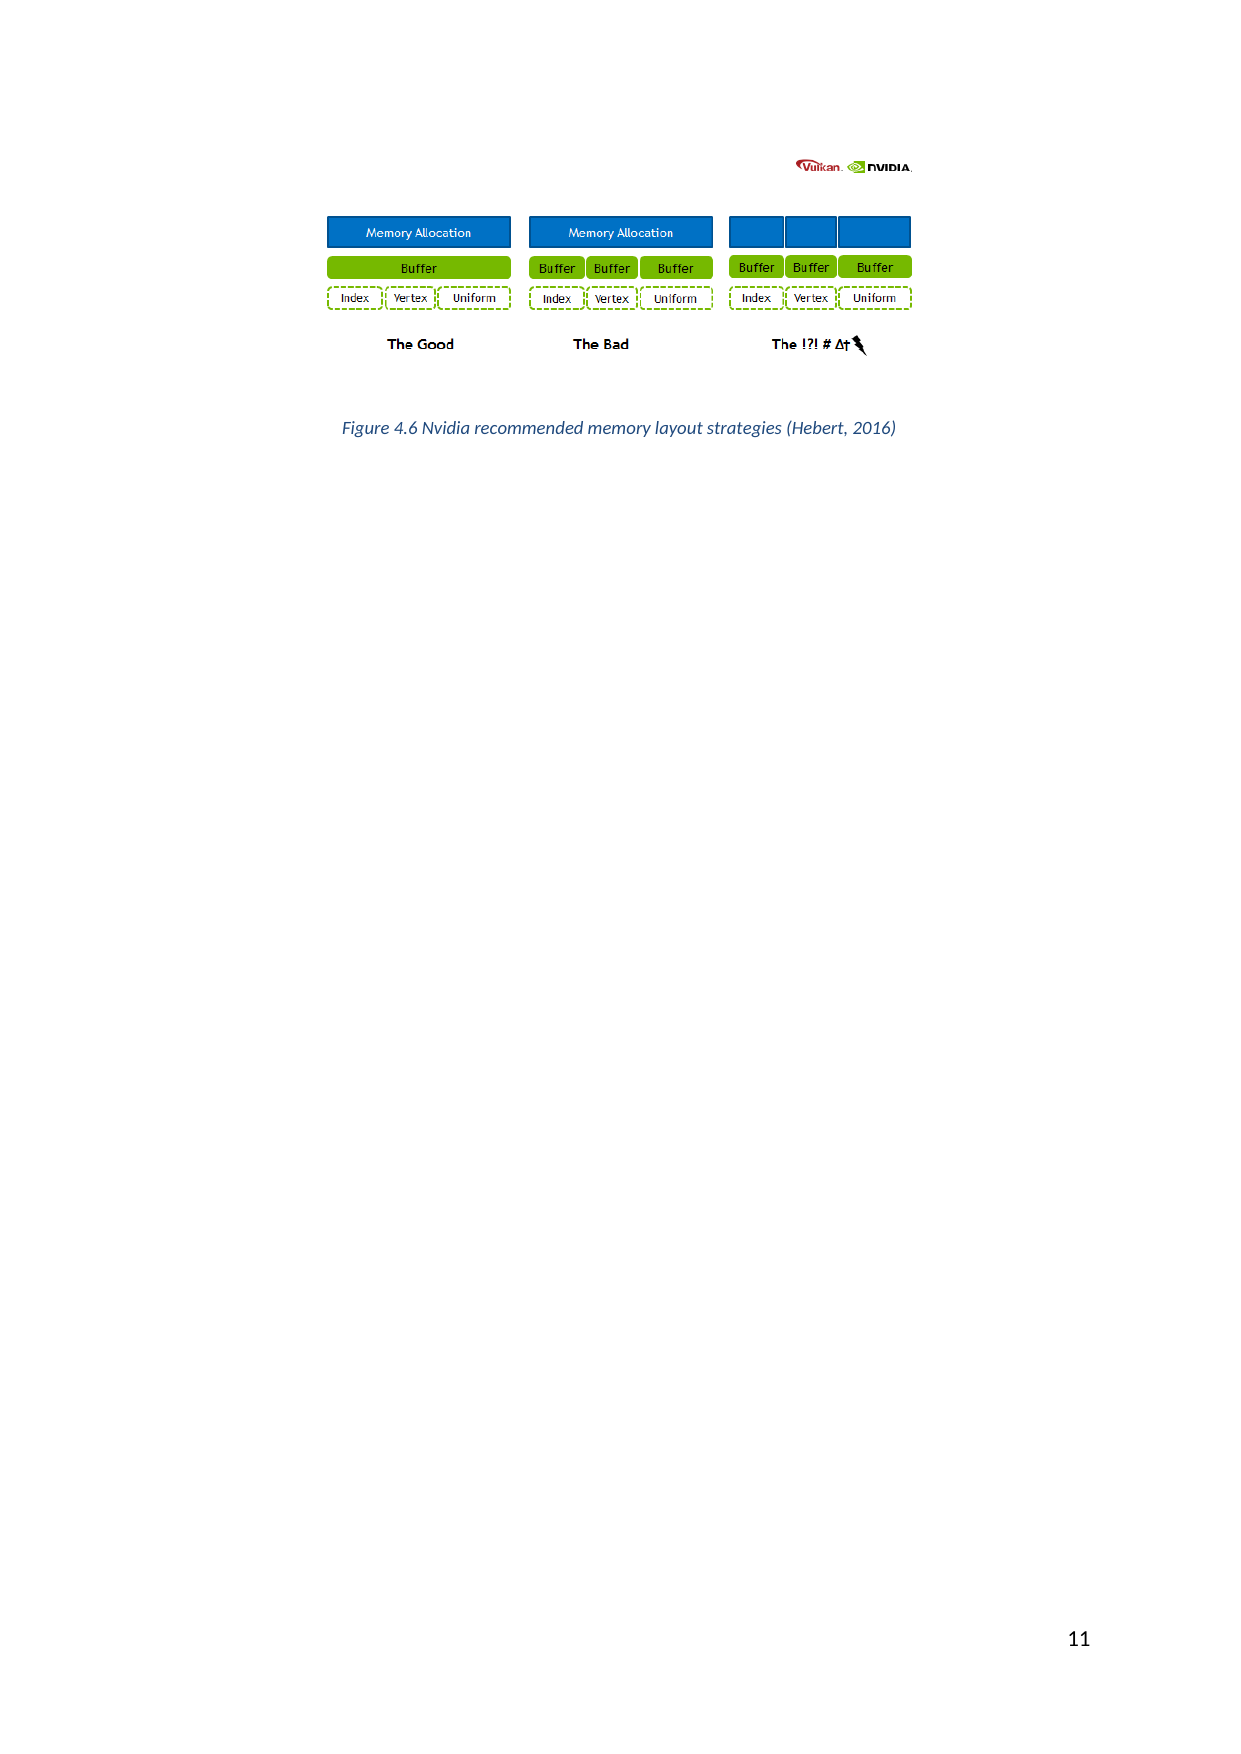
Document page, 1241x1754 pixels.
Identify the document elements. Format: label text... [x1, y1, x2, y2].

picture [315, 150, 925, 391]
